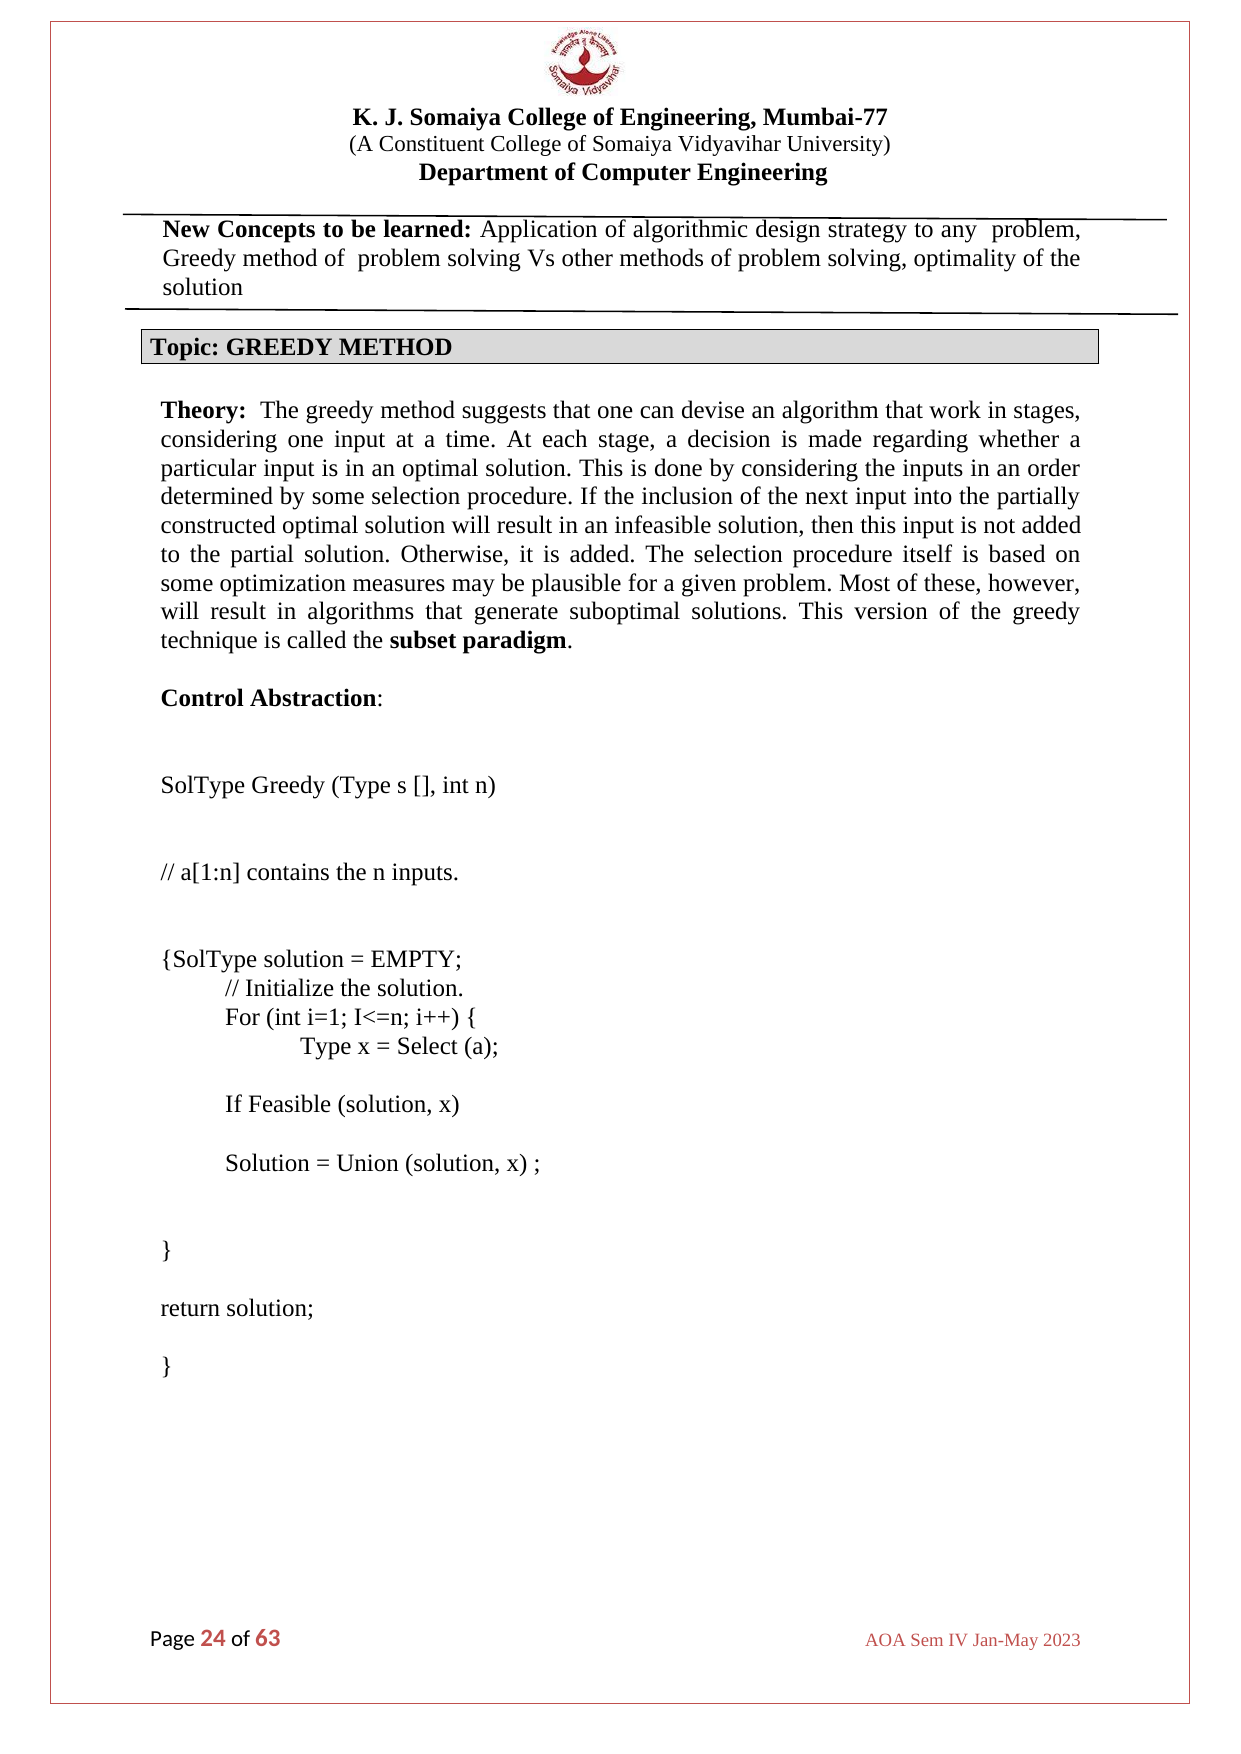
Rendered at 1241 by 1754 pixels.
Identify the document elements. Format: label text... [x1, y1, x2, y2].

text // a[1:n] contains the n inputs. [160, 857, 1093, 886]
text return solution; [160, 1293, 1093, 1322]
text Theory: The greedy method suggests that one can devise an algorithm that work in stages, considering one input at a time. At each stage, a decision is made regarding whether a particular input is in an optimal solution. This is done by considering the inputs in an order determined by some selection procedure. If the inclusion of the next input into the partially constructed optimal solution will result in an infeasible solution, then this input is not added to the partial solution. Otherwise, it is added. The selection procedure itself is based on some optimization measures may be plausible for a given problem. Most of these, however, will result in algorithms that generate suboptimal solutions. This version of the greedy technique is called the subset paradigm. [160, 395, 1082, 654]
text } [160, 1235, 1093, 1263]
text {SolType solution = EMPTY; [160, 944, 1093, 973]
text // Initialize the solution. [160, 973, 1093, 1002]
text Type x = Select (a); [235, 1031, 1093, 1060]
text For (int i=1; I<=n; i++) { [160, 1002, 1093, 1030]
text If Feasible (solution, x) [225, 1089, 1093, 1118]
text SolType Greedy (Type s [], int n) [160, 770, 1093, 799]
text Control Abstraction: [160, 683, 1093, 712]
text Solution = Union (solution, x) ; [150, 1148, 1093, 1177]
picture [543, 27, 626, 97]
text New Concepts to be learned: Application of algorithmic design strategy to any problem, Greedy method of problem solving Vs other methods of problem solving, optimality of the solution [162, 216, 1082, 301]
text Topic: GREEDY METHOD [142, 330, 1098, 363]
